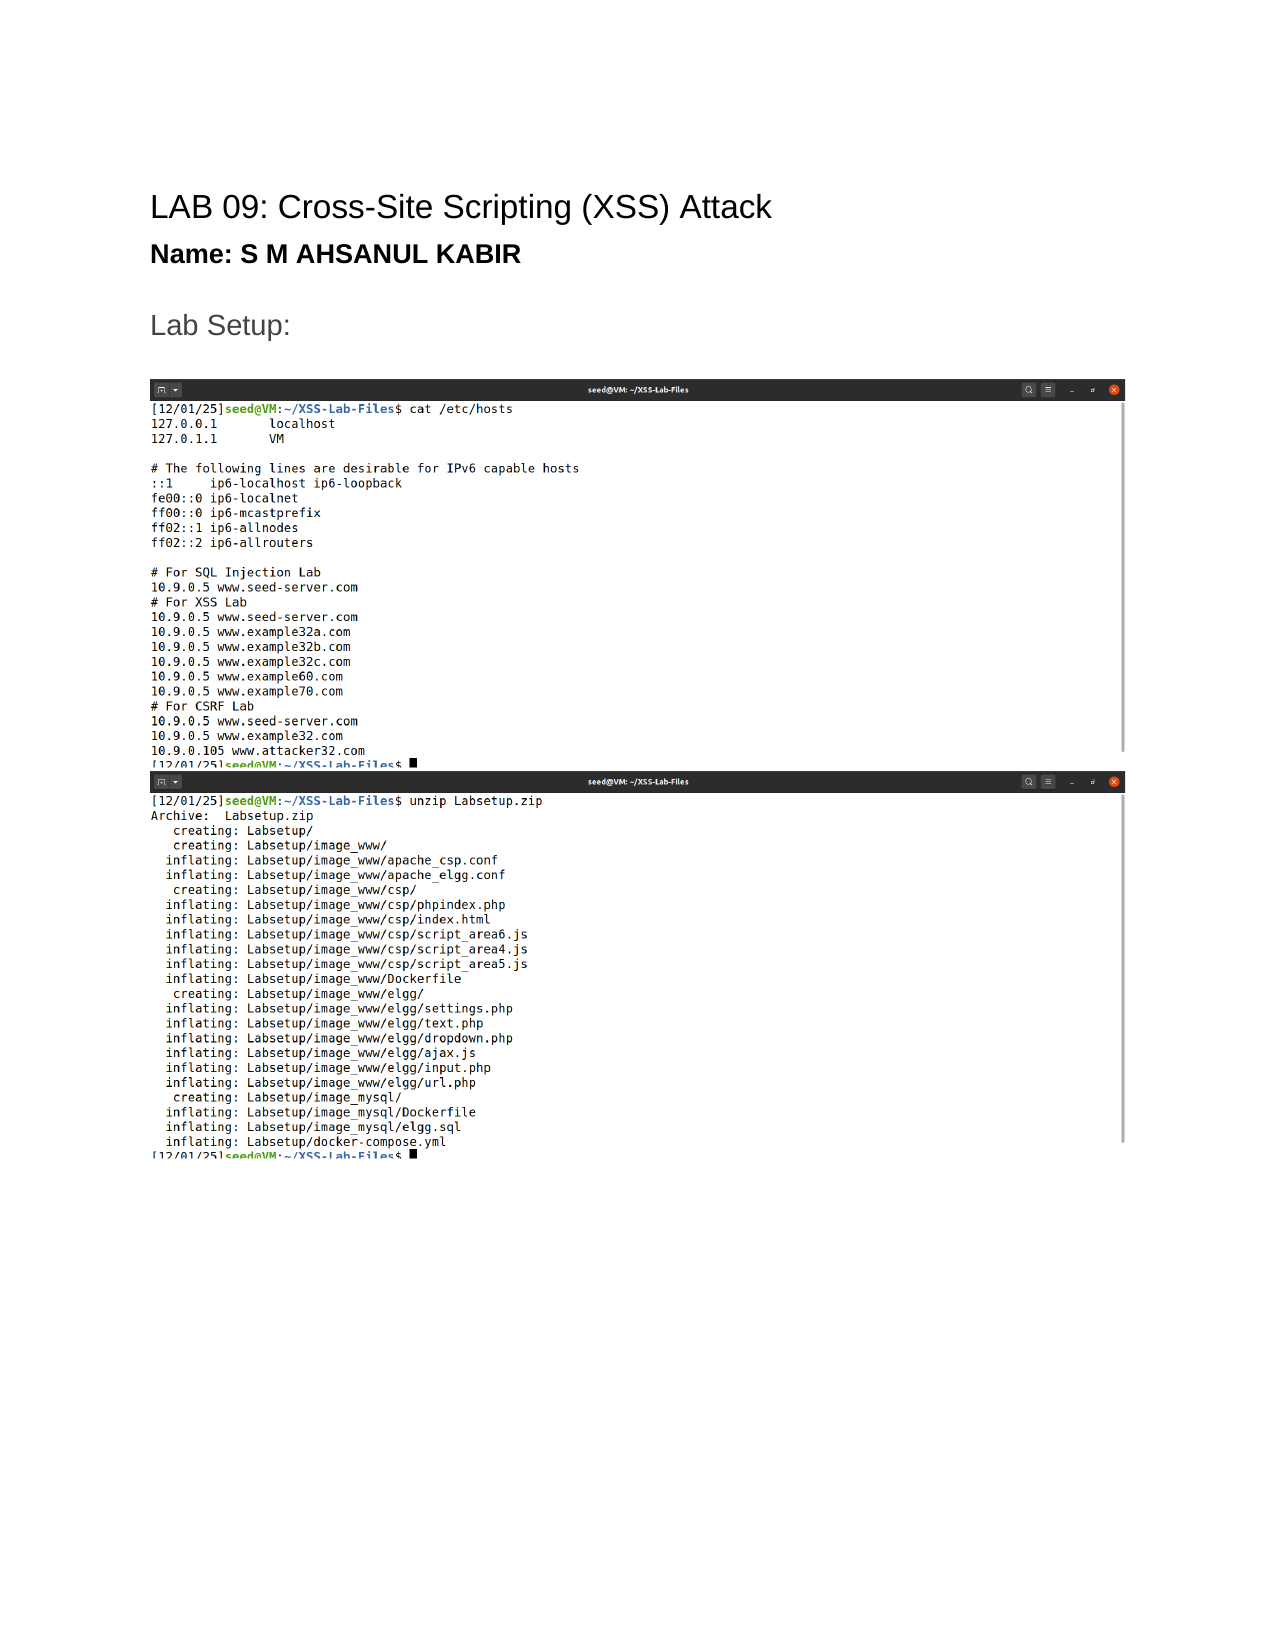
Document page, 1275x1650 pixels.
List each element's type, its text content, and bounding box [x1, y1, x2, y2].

text Name: S M AHSANUL KABIR [150, 238, 1125, 270]
picture [150, 771, 1125, 1159]
subtitle Lab Setup: [150, 308, 1125, 341]
picture [150, 379, 1125, 768]
subtitle LAB 09: Cross-Site Scripting (XSS) Attack [150, 187, 1125, 226]
